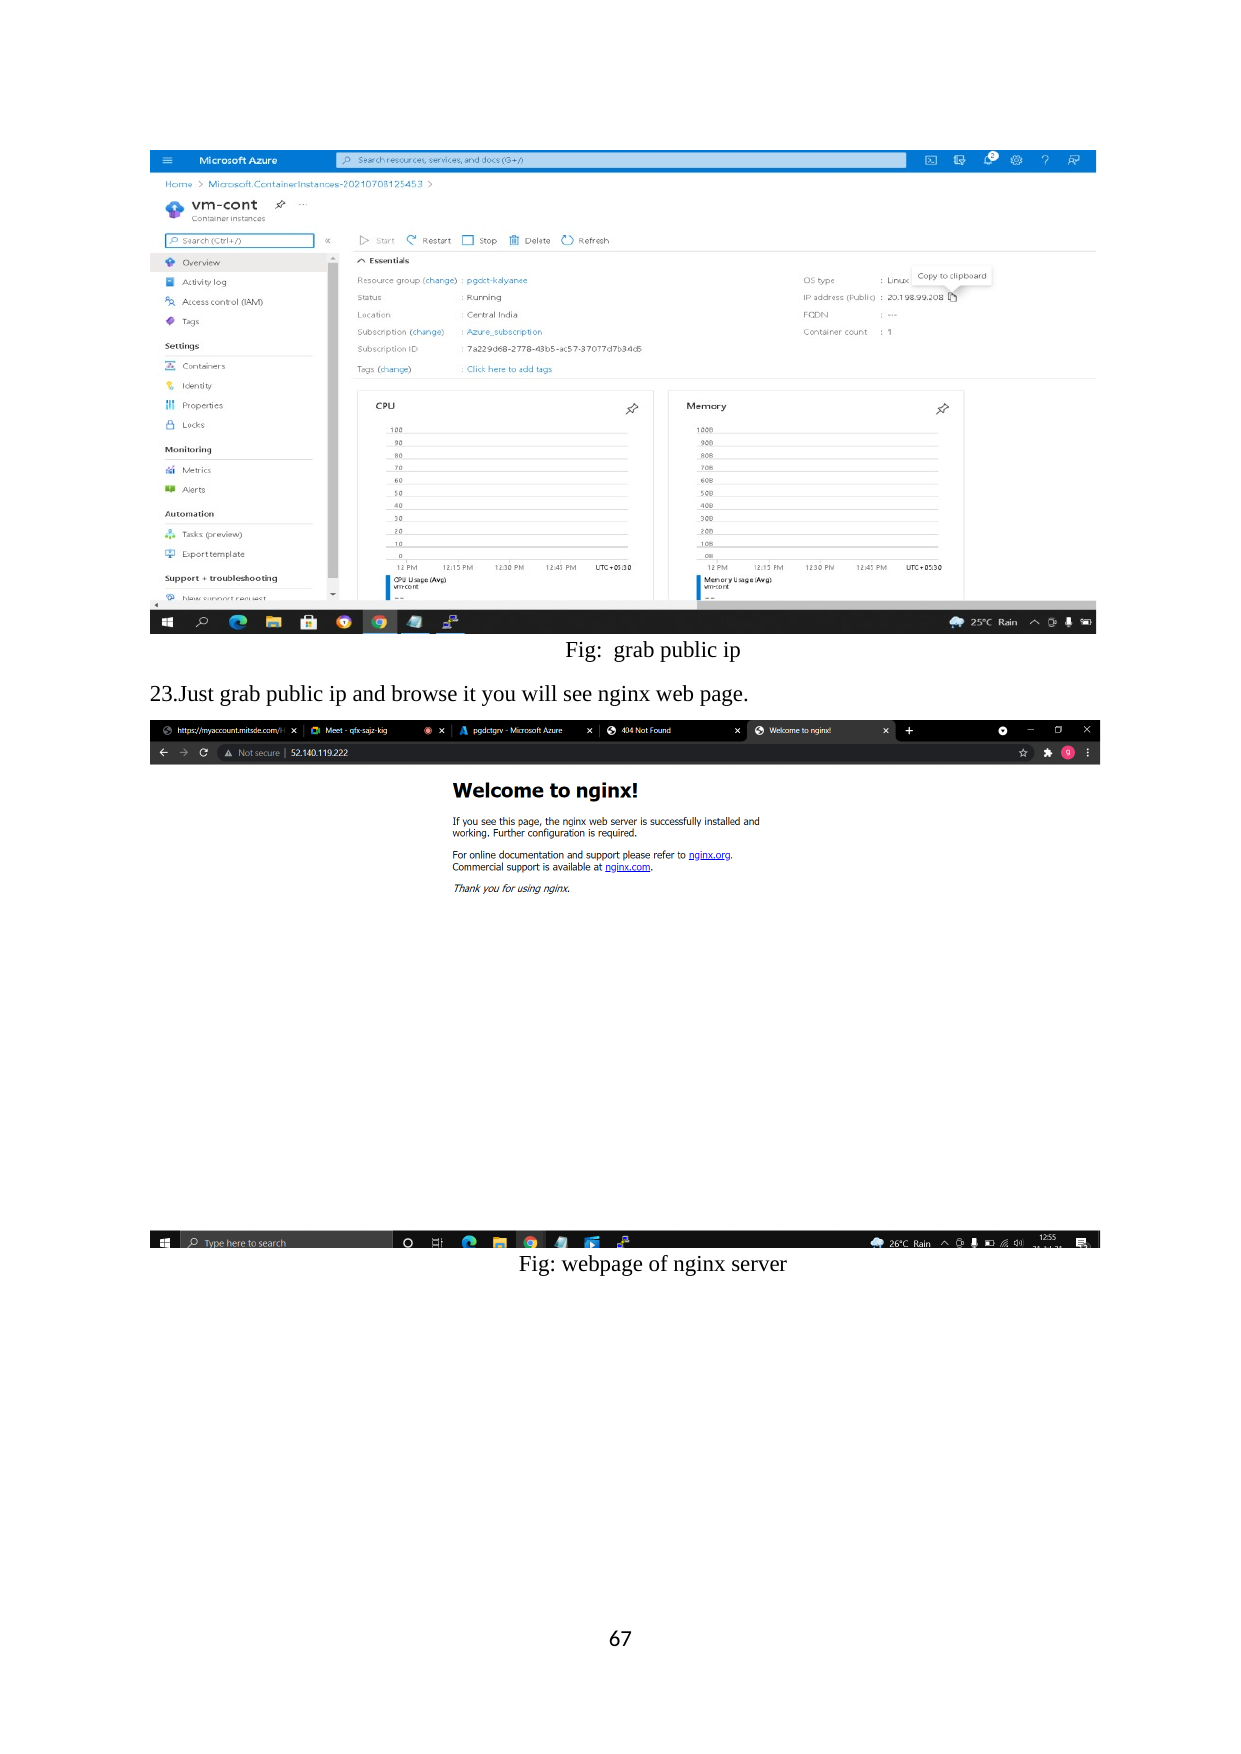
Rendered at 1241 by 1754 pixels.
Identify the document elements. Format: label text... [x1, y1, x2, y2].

picture [150, 150, 1097, 634]
picture [150, 720, 1101, 1248]
text 23.Just grab public ip and browse it you will see nginx web page. [149, 680, 1090, 707]
text Fig: webpage of nginx server [216, 1250, 1090, 1276]
text Fig: grab public ip [216, 636, 1090, 662]
